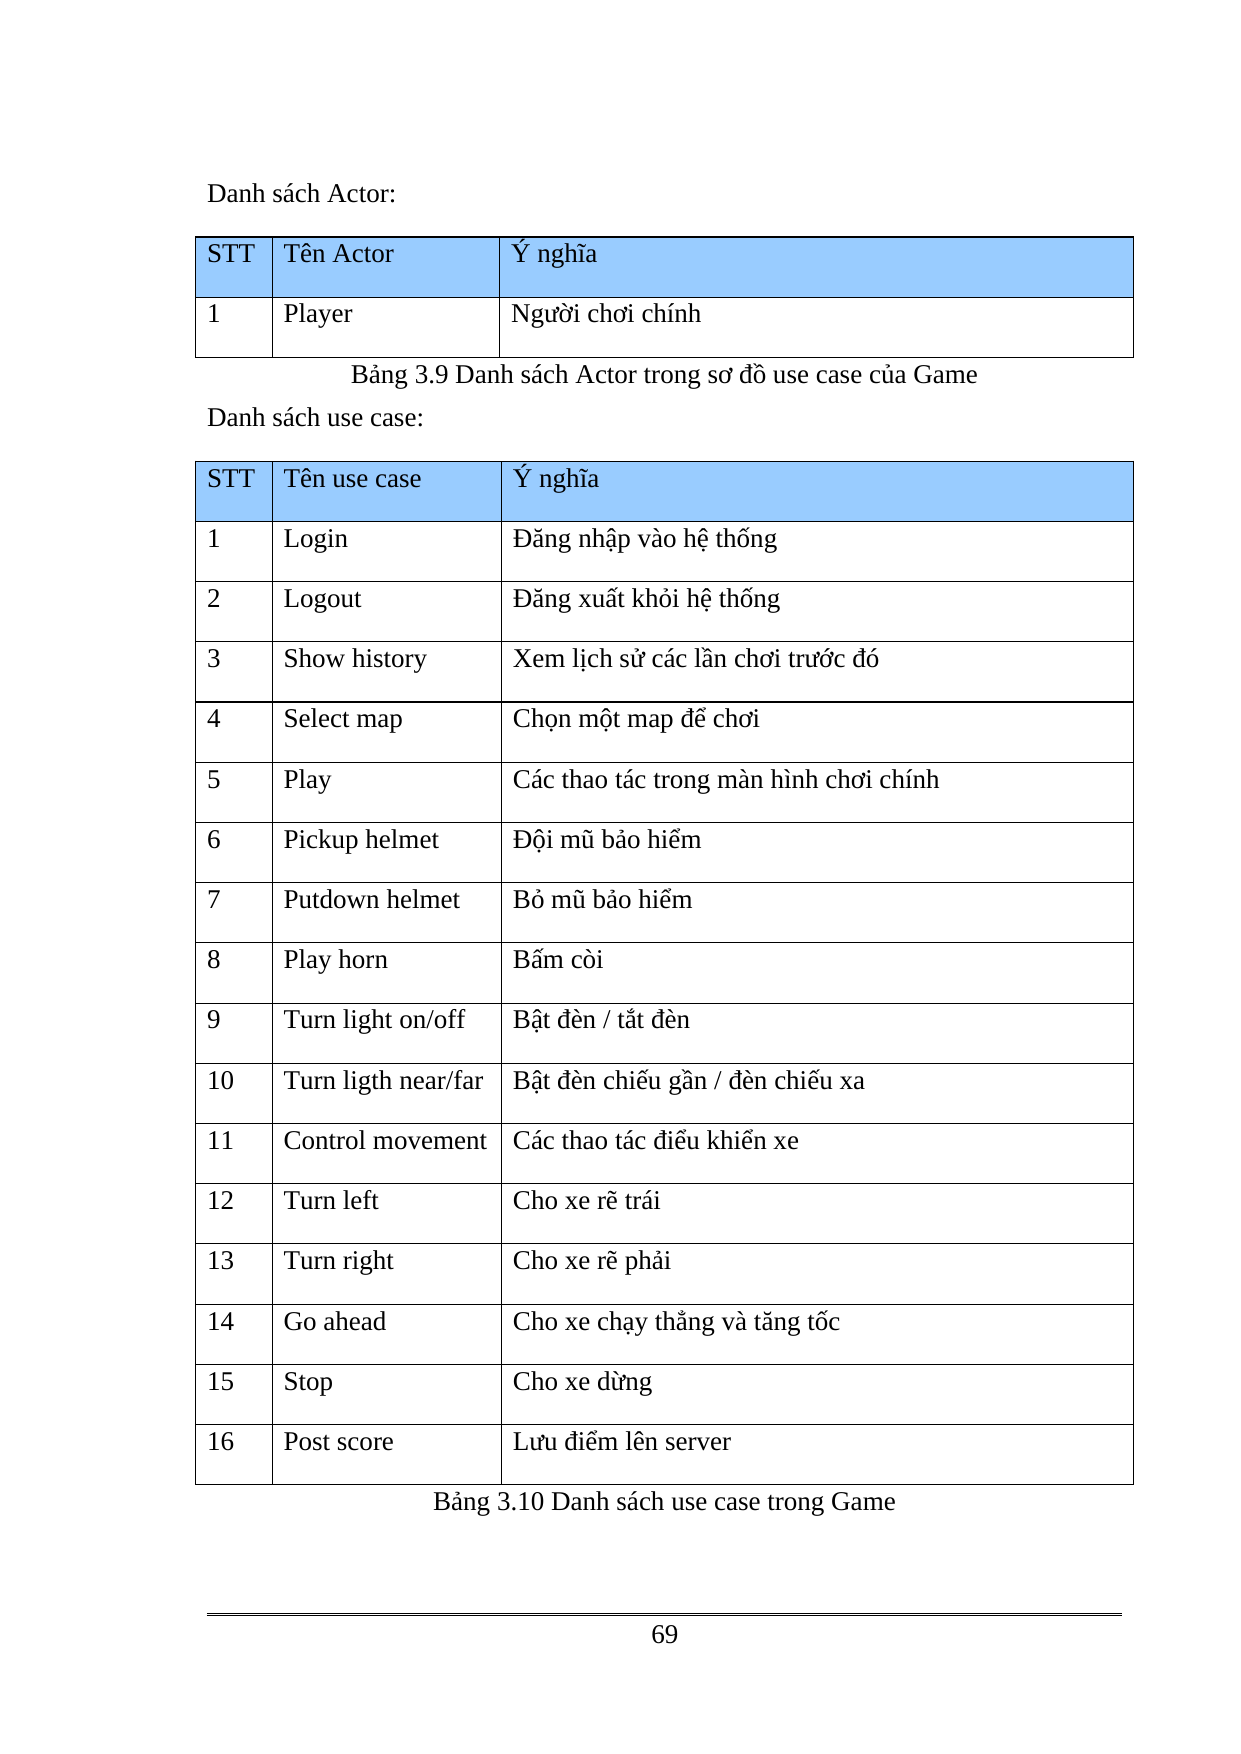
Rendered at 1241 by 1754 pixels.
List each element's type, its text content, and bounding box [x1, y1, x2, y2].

table_cell Turn ligth near/far [273, 1064, 501, 1123]
table_cell Đăng nhập vào hệ thống [502, 522, 1133, 581]
table_cell 16 [196, 1425, 272, 1484]
table_cell Show history [273, 642, 501, 701]
table_cell 1 [196, 522, 272, 581]
table_cell Cho xe dừng [502, 1365, 1133, 1424]
table_cell Chọn một map để chơi [502, 703, 1133, 762]
table_cell Post score [273, 1425, 501, 1484]
text Danh sách use case: [207, 401, 1122, 433]
table_cell 12 [196, 1184, 272, 1243]
table_cell 13 [196, 1244, 272, 1303]
table_cell Putdown helmet [273, 883, 501, 942]
table_cell Bật đèn chiếu gần / đèn chiếu xa [502, 1064, 1133, 1123]
table_cell Turn right [273, 1244, 501, 1303]
table_header Tên Actor [273, 238, 499, 297]
table_cell Player [273, 298, 499, 357]
table_cell Đăng xuất khỏi hệ thống [502, 582, 1133, 641]
table_cell 8 [196, 943, 272, 1002]
table_cell 10 [196, 1064, 272, 1123]
table_cell Đội mũ bảo hiểm [502, 823, 1133, 882]
table_cell Pickup helmet [273, 823, 501, 882]
table_cell Turn light on/off [273, 1004, 501, 1063]
table_cell Bật đèn / tắt đèn [502, 1004, 1133, 1063]
table_cell Người chơi chính [500, 298, 1133, 357]
table_cell Bấm còi [502, 943, 1133, 1002]
table_cell Cho xe rẽ phải [502, 1244, 1133, 1303]
table_cell Cho xe chạy thẳng và tăng tốc [502, 1305, 1133, 1364]
table_cell Logout [273, 582, 501, 641]
text Danh sách Actor: [207, 177, 1122, 208]
table_cell Stop [273, 1365, 501, 1424]
table_cell 14 [196, 1305, 272, 1364]
table_cell 5 [196, 763, 272, 822]
table_cell 7 [196, 883, 272, 942]
table_cell 11 [196, 1124, 272, 1183]
table_cell Control movement [273, 1124, 501, 1183]
table_cell Select map [273, 703, 501, 762]
table_cell 6 [196, 823, 272, 882]
table_cell Turn left [273, 1184, 501, 1243]
table_cell 3 [196, 642, 272, 701]
table_cell Bỏ mũ bảo hiểm [502, 883, 1133, 942]
table_header STT [196, 238, 272, 297]
table_cell Play [273, 763, 501, 822]
table_cell Go ahead [273, 1305, 501, 1364]
table_cell Cho xe rẽ trái [502, 1184, 1133, 1243]
table_cell Các thao tác trong màn hình chơi chính [502, 763, 1133, 822]
table_header Ý nghĩa [502, 462, 1133, 521]
table_cell 15 [196, 1365, 272, 1424]
table_cell Lưu điểm lên server [502, 1425, 1133, 1484]
table_header Tên use case [273, 462, 501, 521]
table_cell 4 [196, 703, 272, 762]
table_cell Các thao tác điểu khiển xe [502, 1124, 1133, 1183]
table_cell Play horn [273, 943, 501, 1002]
table_cell 9 [196, 1004, 272, 1063]
table_header Ý nghĩa [500, 238, 1133, 297]
table_cell Xem lịch sử các lần chơi trước đó [502, 642, 1133, 701]
table_header STT [196, 462, 272, 521]
table_cell Login [273, 522, 501, 581]
table_cell 1 [196, 298, 272, 357]
table_cell 2 [196, 582, 272, 641]
